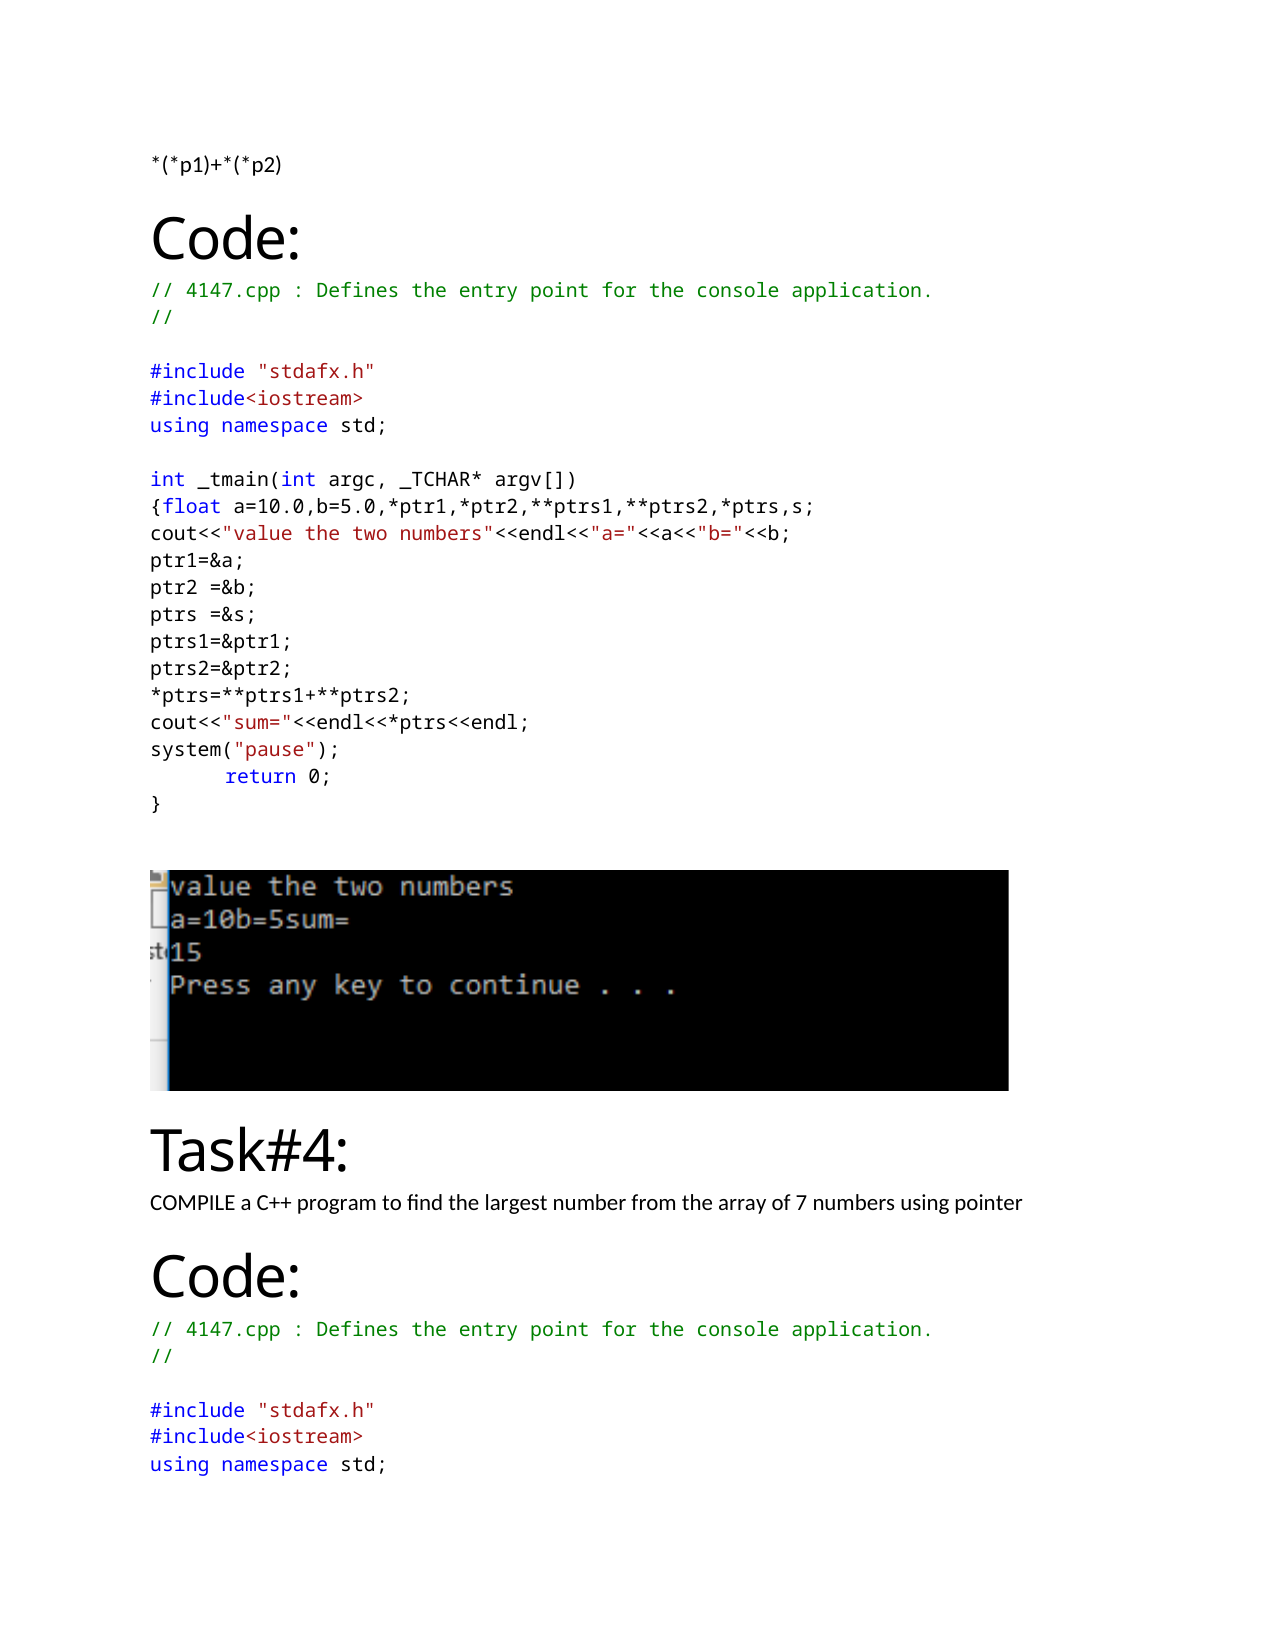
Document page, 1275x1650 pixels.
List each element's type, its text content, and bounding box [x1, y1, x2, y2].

text system("pause"); [150, 735, 1125, 762]
text #include "stdafx.h" [150, 357, 1125, 384]
text int _tmain(int argc, _TCHAR* argv[]) [150, 465, 1125, 492]
text ptr1=&a; [150, 546, 1125, 573]
text {float a=10.0,b=5.0,*ptr1,*ptr2,**ptrs1,**ptrs2,*ptrs,s; [150, 492, 1125, 519]
text ptrs =&s; [150, 600, 1125, 627]
text // 4147.cpp : Defines the entry point for the console application. [150, 1315, 1125, 1342]
text ptr2 =&b; [150, 573, 1125, 600]
text *ptrs=**ptrs1+**ptrs2; [150, 681, 1125, 708]
text COMPILE a C++ program to find the largest number from the array of 7 numbers using pointer [150, 1188, 1125, 1217]
text } [150, 789, 1125, 816]
title Code: [150, 1235, 1125, 1315]
text ptrs1=&ptr1; [150, 627, 1125, 654]
picture [150, 870, 1009, 1091]
text // 4147.cpp : Defines the entry point for the console application. [150, 276, 1125, 303]
text // [150, 1342, 1125, 1369]
text cout<<"value the two numbers"<<endl<<"a="<<a<<"b="<<b; [150, 519, 1125, 546]
title Task#4: [150, 1109, 1125, 1188]
text using namespace std; [150, 411, 1125, 438]
text // [150, 303, 1125, 330]
title Code: [150, 197, 1125, 276]
text #include<iostream> [150, 1423, 1125, 1450]
text #include<iostream> [150, 384, 1125, 411]
text #include "stdafx.h" [150, 1396, 1125, 1423]
text return 0; [150, 762, 1125, 789]
text cout<<"sum="<<endl<<*ptrs<<endl; [150, 708, 1125, 735]
text *(*p1)+*(*p2) [150, 150, 1125, 178]
text using namespace std; [150, 1450, 1125, 1477]
text ptrs2=&ptr2; [150, 654, 1125, 681]
